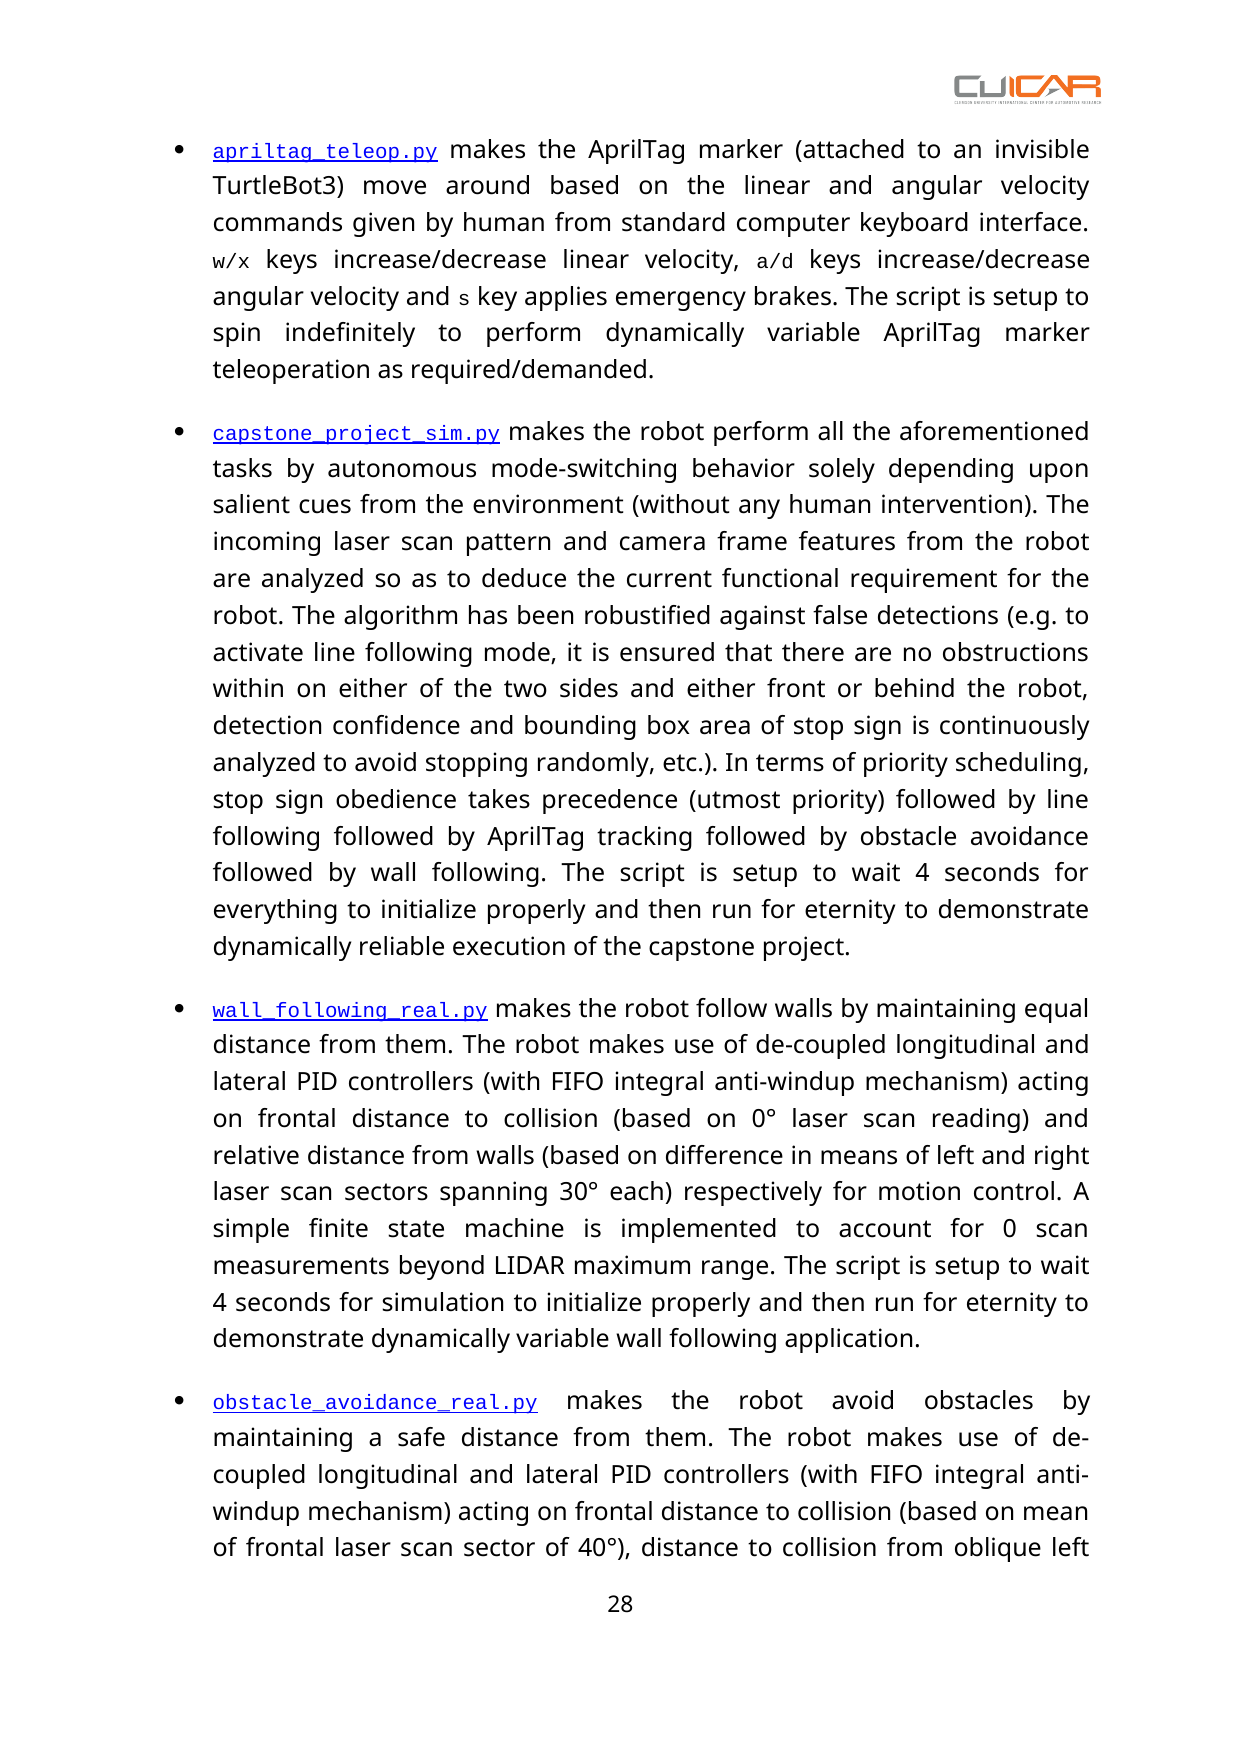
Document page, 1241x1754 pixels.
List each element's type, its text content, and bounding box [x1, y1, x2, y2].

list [175, 1383, 1091, 1564]
list wall_following_real.py makes the robot follow walls by maintaining equal distance from them. The robot makes use of de-coupled longitudinal and lateral PID controllers (with FIFO integral anti-windup mechanism) acting on frontal distance to collision (based on 0° laser scan reading) and relative distance from walls (based on difference in means of left and right laser scan sectors spanning 30° each) respectively for motion control. A simple finite state machine is implemented to account for 0 scan measurements beyond LIDAR maximum range. The script is setup to wait 4 seconds for simulation to initialize properly and then run for eternity to demonstrate dynamically variable wall following application. [175, 990, 1091, 1355]
picture [952, 73, 1103, 106]
list apriltag_teleop.py makes the AprilTag marker (attached to an invisible TurtleBot3) move around based on the linear and angular velocity commands given by human from standard computer keyboard interface. w/x keys increase/decrease linear velocity, a/d keys increase/decrease angular velocity and s key applies emergency brakes. The script is setup to spin indefinitely to perform dynamically variable AprilTag marker teleoperation as required/demanded. [175, 131, 1091, 386]
list capstone_project_sim.py makes the robot perform all the aforementioned tasks by autonomous mode-switching behavior solely depending upon salient cues from the environment (without any human intervention). The incoming laser scan pattern and camera frame features from the robot are analyzed so as to deduce the current functional requirement for the robot. The algorithm has been robustified against false detections (e.g. to activate line following mode, it is ensured that there are no obstructions within on either of the two sides and either front or behind the robot, detection confidence and bounding box area of stop sign is continuously analyzed to avoid stopping randomly, etc.). In terms of priority scheduling, stop sign obedience takes precedence (utmost priority) followed by line following followed by AprilTag tracking followed by obstacle avoidance followed by wall following. The script is setup to wait 4 seconds for everything to initialize properly and then run for eternity to demonstrate dynamically reliable execution of the capstone project. [175, 414, 1091, 962]
